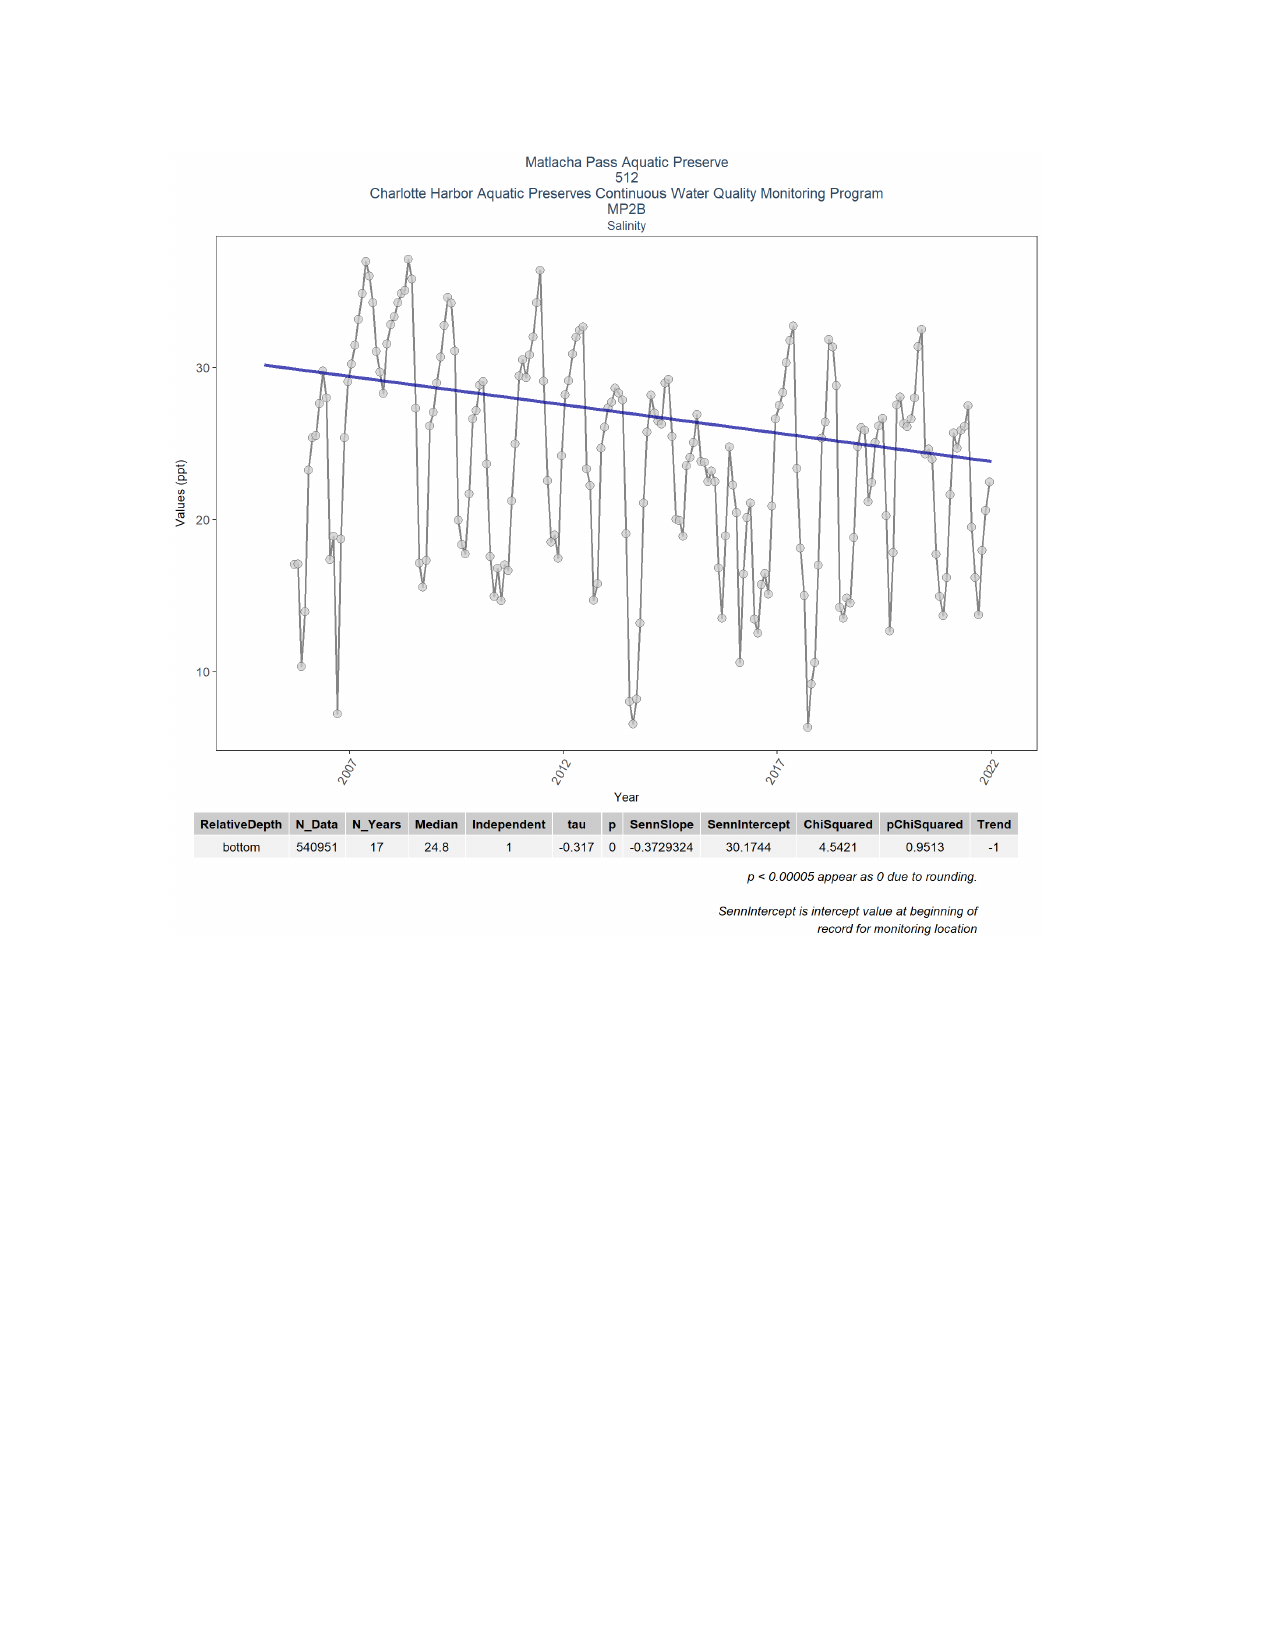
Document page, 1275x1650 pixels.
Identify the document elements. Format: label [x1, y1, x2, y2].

picture [168, 150, 1044, 938]
